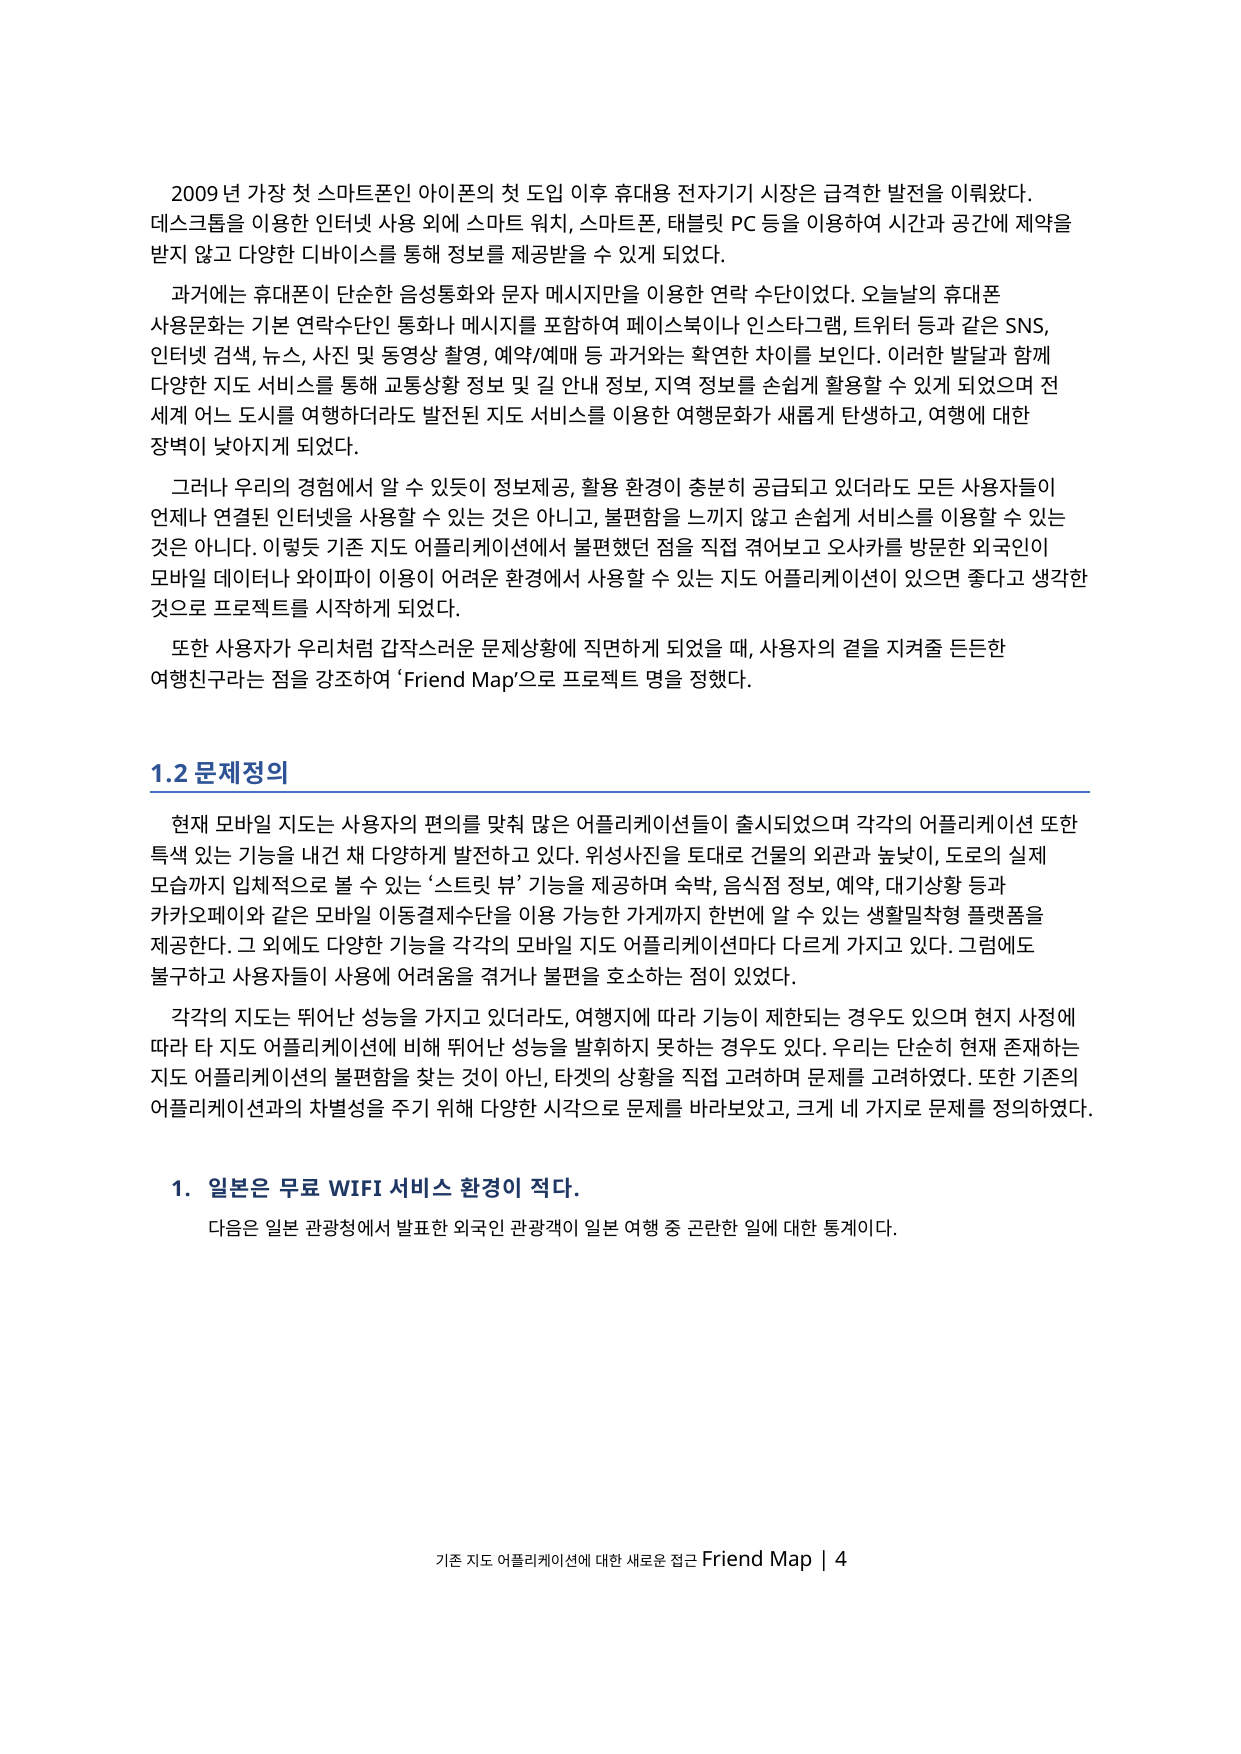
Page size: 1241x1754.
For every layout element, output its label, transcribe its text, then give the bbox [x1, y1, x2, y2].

subtitle 1.2문제정의 [150, 753, 1090, 791]
text 과거에는 휴대폰이 단순한 음성통화와 문자 메시지만을 이용한 연락 수단이었다. 오늘날의 휴대폰 사용문화는 기본 연락수단인 통화나 메시지를 포함하여 페이스북이나 인스타그램, 트위터 등과 같은 SNS, 인터넷 검색, 뉴스, 사진 및 동영상 촬영, 예약/예매 등 과거와는 확연한 차이를 보인다. 이러한 발달과 함께 다양한 지도 서비스를 통해 교통상황 정보 및 길 안내 정보, 지역 정보를 손쉽게 활용할 수 있게 되었으며 전 세계 어느 도시를 여행하더라도 발전된 지도 서비스를 이용한 여행문화가 새롭게 탄생하고, 여행에 대한 장벽이 낮아지게 되었다. [150, 278, 1090, 460]
text 2009년 가장 첫 스마트폰인 아이폰의 첫 도입 이후 휴대용 전자기기 시장은 급격한 발전을 이뤄왔다. 데스크톱을 이용한 인터넷 사용 외에 스마트 워치, 스마트폰, 태블릿 PC 등을 이용하여 시간과 공간에 제약을 받지 않고 다양한 디바이스를 통해 정보를 제공받을 수 있게 되었다. [150, 177, 1090, 268]
text 현재 모바일 지도는 사용자의 편의를 맞춰 많은 어플리케이션들이 출시되었으며 각각의 어플리케이션 또한 특색 있는 기능을 내건 채 다양하게 발전하고 있다. 위성사진을 토대로 건물의 외관과 높낮이, 도로의 실제 모습까지 입체적으로 볼 수 있는 ‘스트릿 뷰’ 기능을 제공하며 숙박, 음식점 정보, 예약, 대기상황 등과 카카오페이와 같은 모바일 이동결제수단을 이용 가능한 가게까지 한번에 알 수 있는 생활밀착형 플랫폼을 제공한다. 그 외에도 다양한 기능을 각각의 모바일 지도 어플리케이션마다 다르게 가지고 있다. 그럼에도 불구하고 사용자들이 사용에 어려움을 겪거나 불편을 호소하는 점이 있었다. [150, 809, 1090, 990]
list 일본은 무료 wifi 서비스 환경이 적다. [171, 1171, 1090, 1203]
text 다음은 일본 관광청에서 발표한 외국인 관광객이 일본 여행 중 곤란한 일에 대한 통계이다. [208, 1213, 1090, 1241]
text 또한 사용자가 우리처럼 갑작스러운 문제상황에 직면하게 되었을 때, 사용자의 곁을 지켜줄 든든한 여행친구라는 점을 강조하여 ‘Friend Map’으로 프로젝트 명을 정했다. [150, 633, 1090, 693]
text 각각의 지도는 뛰어난 성능을 가지고 있더라도, 여행지에 따라 기능이 제한되는 경우도 있으며 현지 사정에 따라 타 지도 어플리케이션에 비해 뛰어난 성능을 발휘하지 못하는 경우도 있다. 우리는 단순히 현재 존재하는 지도 어플리케이션의 불편함을 찾는 것이 아닌, 타겟의 상황을 직접 고려하며 문제를 고려하였다. 또한 기존의 어플리케이션과의 차별성을 주기 위해 다양한 시각으로 문제를 바라보았고, 크게 네 가지로 문제를 정의하였다. [150, 1001, 1090, 1122]
text 그러나 우리의 경험에서 알 수 있듯이 정보제공, 활용 환경이 충분히 공급되고 있더라도 모든 사용자들이 언제나 연결된 인터넷을 사용할 수 있는 것은 아니고, 불편함을 느끼지 않고 손쉽게 서비스를 이용할 수 있는 것은 아니다. 이렇듯 기존 지도 어플리케이션에서 불편했던 점을 직접 겪어보고 오사카를 방문한 외국인이 모바일 데이터나 와이파이 이용이 어려운 환경에서 사용할 수 있는 지도 어플리케이션이 있으면 좋다고 생각한 것으로 프로젝트를 시작하게 되었다. [150, 471, 1090, 622]
